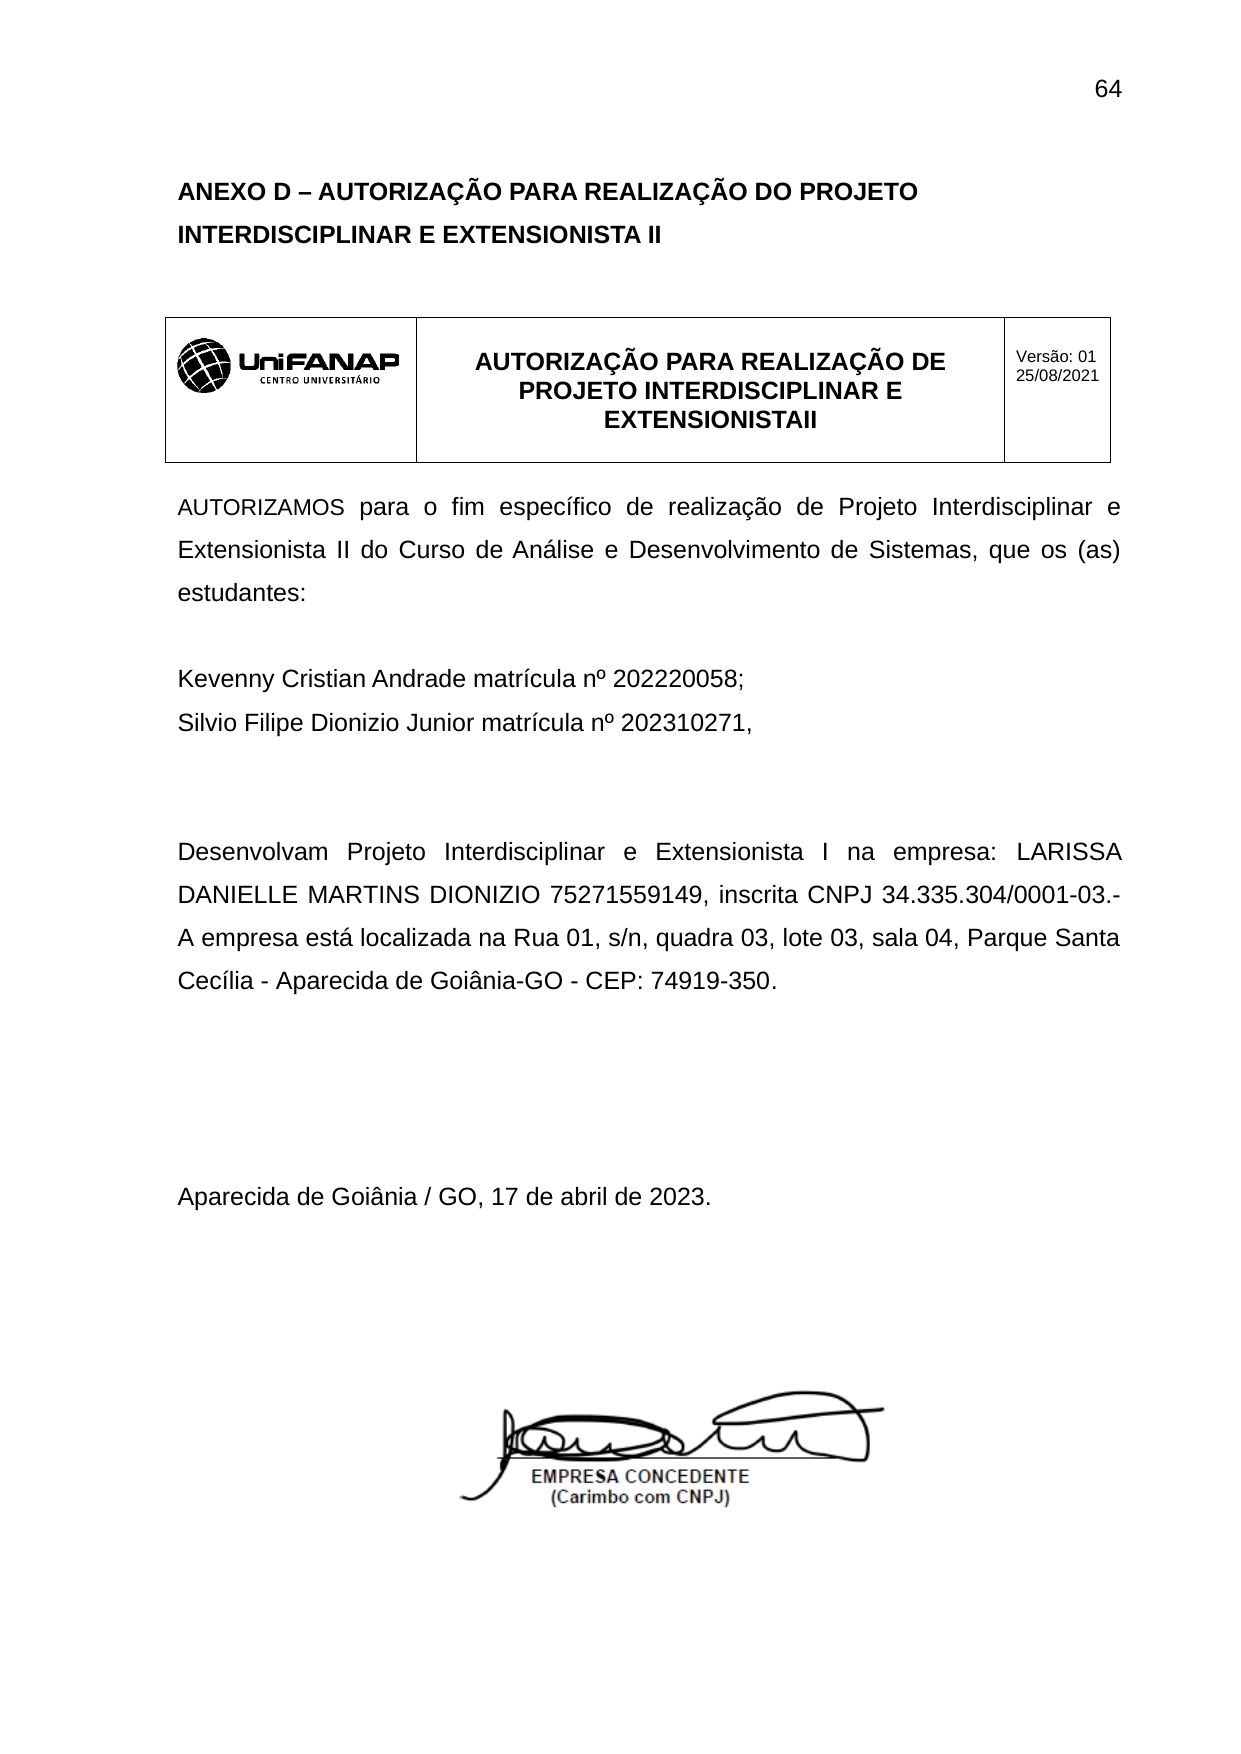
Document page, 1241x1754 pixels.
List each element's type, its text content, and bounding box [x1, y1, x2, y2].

text Desenvolvam Projeto Interdisciplinar e Extensionista I na empresa: LARISSA DANIELLE MARTINS DIONIZIO 75271559149, inscrita CNPJ 34.335.304/0001-03.- A empresa está localizada na Rua 01, s/n, quadra 03, lote 03, sala 04, Parque Santa Cecília - Aparecida de Goiânia-GO - CEP: 74919-350. [177, 837, 1122, 995]
table_header AUTORIZAÇÃO PARA REALIZAÇÃO DE PROJETO INTERDISCIPLINAR E EXTENSIONISTAII [417, 318, 1004, 462]
picture [382, 1354, 917, 1592]
text Silvio Filipe Dionizio Junior matrícula nº 202310271, [177, 707, 1122, 736]
text Aparecida de Goiânia / GO, 17 de abril de 2023. [177, 1182, 1122, 1211]
table_header [166, 318, 416, 462]
table_header Versão: 01 25/08/2021 [1005, 318, 1110, 462]
text Kevenny Cristian Andrade matrícula nº 202220058; [177, 664, 1122, 693]
subtitle ANEXO D – AUTORIZAÇÃO PARA REALIZAÇÃO DO PROJETO INTERDISCIPLINAR E EXTENSIONISTA II [177, 177, 1122, 249]
text AUTORIZAMOS para o fim específico de realização de Projeto Interdisciplinar e Extensionista II do Curso de Análise e Desenvolvimento de Sistemas, que os (as) estudantes: [177, 492, 1122, 607]
picture [177, 338, 399, 393]
